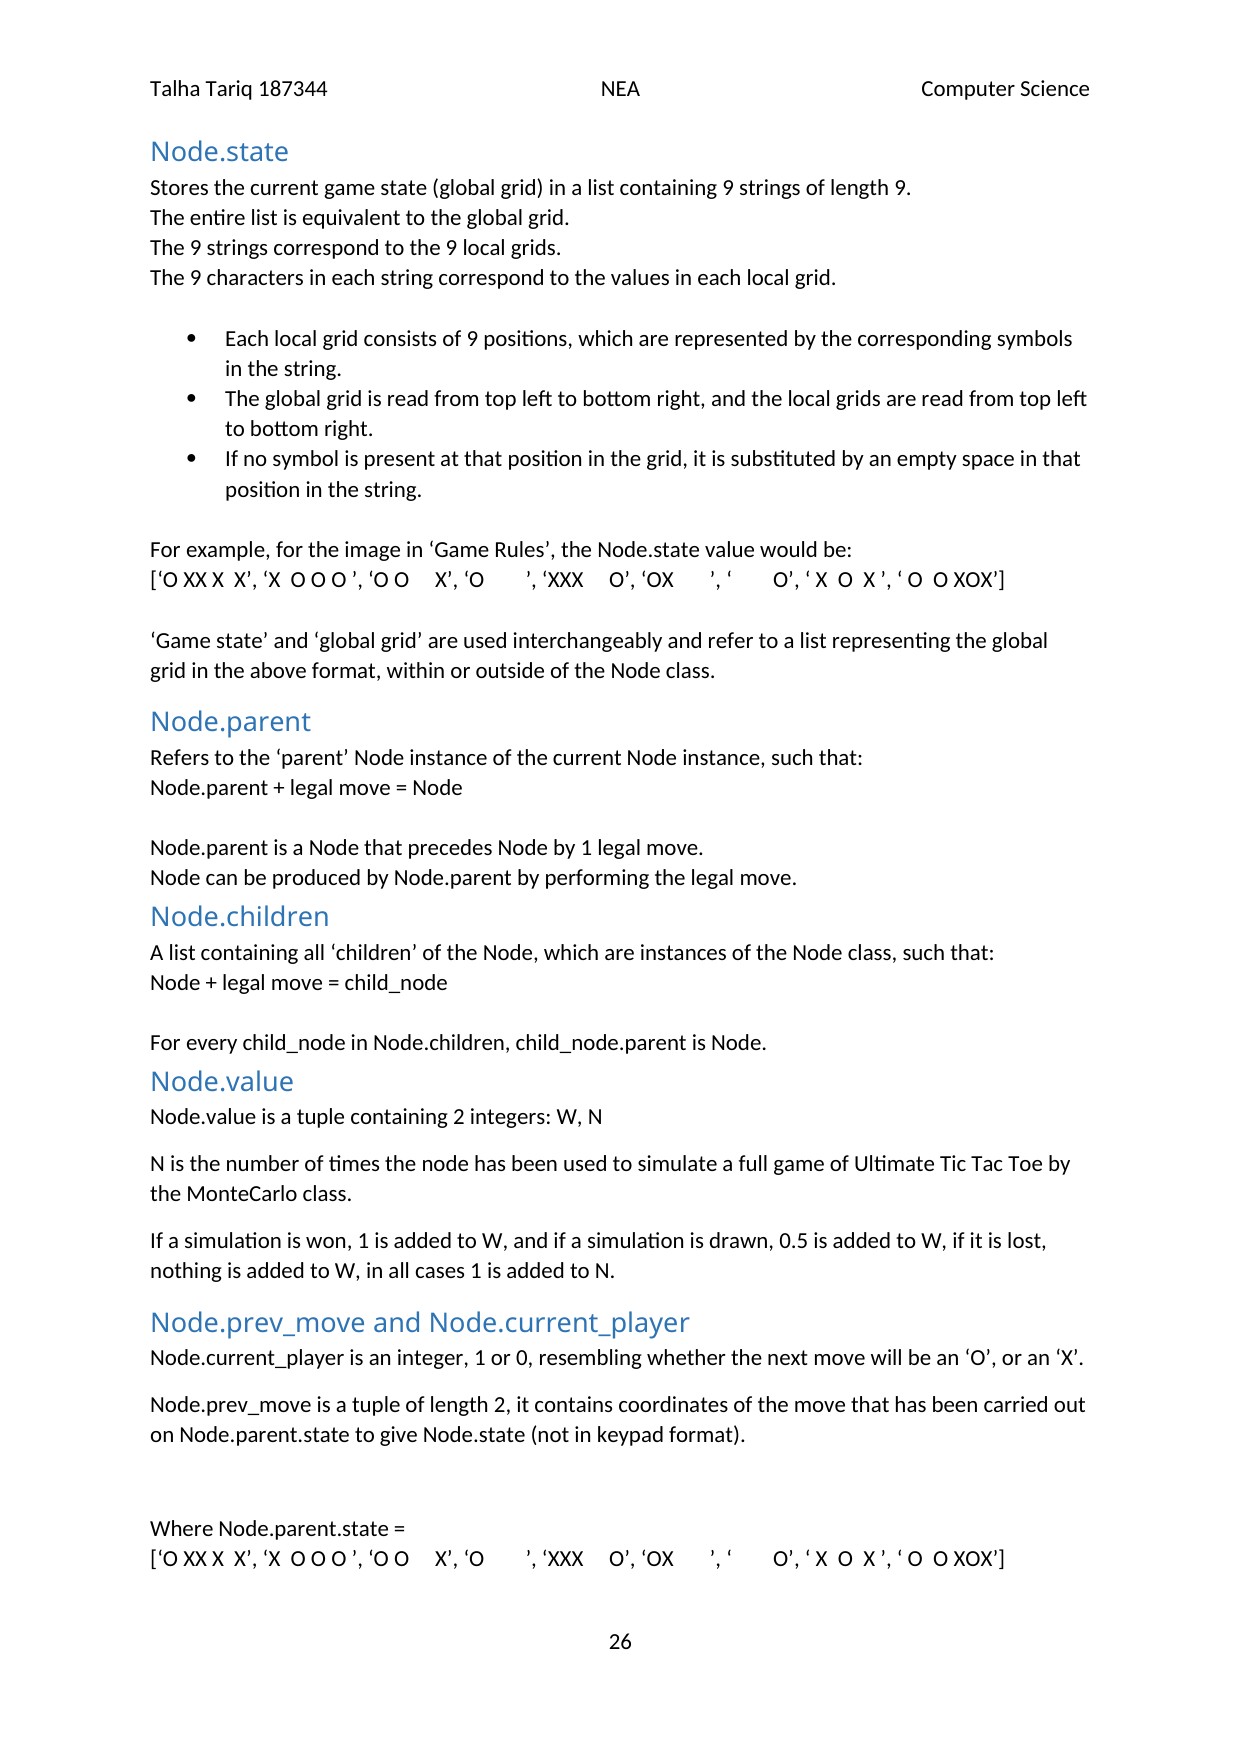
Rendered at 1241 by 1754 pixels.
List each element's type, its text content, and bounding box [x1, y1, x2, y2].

text If a simulation is won, 1 is added to W, and if a simulation is drawn, 0.5 is added to W, if it is lost, nothing is added to W, in all cases 1 is added to N. [150, 1226, 1090, 1285]
list If no symbol is present at that position in the grid, it is substituted by an empty space in that position in the string. [187, 444, 1090, 503]
list Each local grid consists of 9 positions, which are represented by the corresponding symbols in the string. [187, 324, 1090, 382]
text Node + legal move = child_node [150, 968, 1090, 996]
text [‘O XX X X’, ‘X O O O ’, ‘O O X’, ‘O ’, ‘XXX O’, ‘OX ’, ‘ O’, ‘ X O X ’, ‘ O O XOX’] [150, 565, 1090, 593]
text Node.parent + legal move = Node [150, 773, 1090, 801]
text ‘Game state’ and ‘global grid’ are used interchangeably and refer to a list representing the global grid in the above format, within or outside of the Node class. [150, 626, 1090, 684]
text Node.prev_move is a tuple of length 2, it contains coordinates of the move that has been carried out on Node.parent.state to give Node.state (not in keypad format). [150, 1390, 1090, 1448]
text Node.current_player is an integer, 1 or 0, resembling whether the next move will be an ‘O’, or an ‘X’. [150, 1343, 1090, 1371]
subtitle Node.children [150, 898, 1090, 935]
text Stores the current game state (global grid) in a list containing 9 strings of length 9. [150, 173, 1090, 201]
text Node.value is a tuple containing 2 integers: W, N [150, 1102, 1090, 1131]
text [‘O XX X X’, ‘X O O O ’, ‘O O X’, ‘O ’, ‘XXX O’, ‘OX ’, ‘ O’, ‘ X O X ’, ‘ O O XOX’] [150, 1544, 1090, 1572]
text Refers to the ‘parent’ Node instance of the current Node instance, such that: [150, 743, 1090, 771]
subtitle Node.state [150, 133, 1090, 170]
text For every child_node in Node.children, child_node.parent is Node. [150, 1028, 1090, 1056]
text The 9 characters in each string correspond to the values in each local grid. [150, 263, 1090, 291]
list The global grid is read from top left to bottom right, and the local grids are read from top left to bottom right. [187, 384, 1090, 442]
subtitle Node.parent [150, 703, 1090, 740]
text The entire list is equivalent to the global grid. [150, 203, 1090, 231]
text The 9 strings correspond to the 9 local grids. [150, 233, 1090, 261]
text A list containing all ‘children’ of the Node, which are instances of the Node class, such that: [150, 938, 1090, 966]
subtitle Node.value [150, 1063, 1090, 1099]
text Where Node.parent.state = [150, 1514, 1090, 1542]
text N is the number of times the node has been used to simulate a full game of Ultimate Tic Tac Toe by the MonteCarlo class. [150, 1149, 1090, 1208]
text Node can be produced by Node.parent by performing the legal move. [150, 863, 1090, 892]
subtitle Node.prev_move and Node.current_player [150, 1303, 1090, 1340]
text For example, for the image in ‘Game Rules’, the Node.state value would be: [150, 535, 1090, 563]
text Node.parent is a Node that precedes Node by 1 legal move. [150, 833, 1090, 861]
